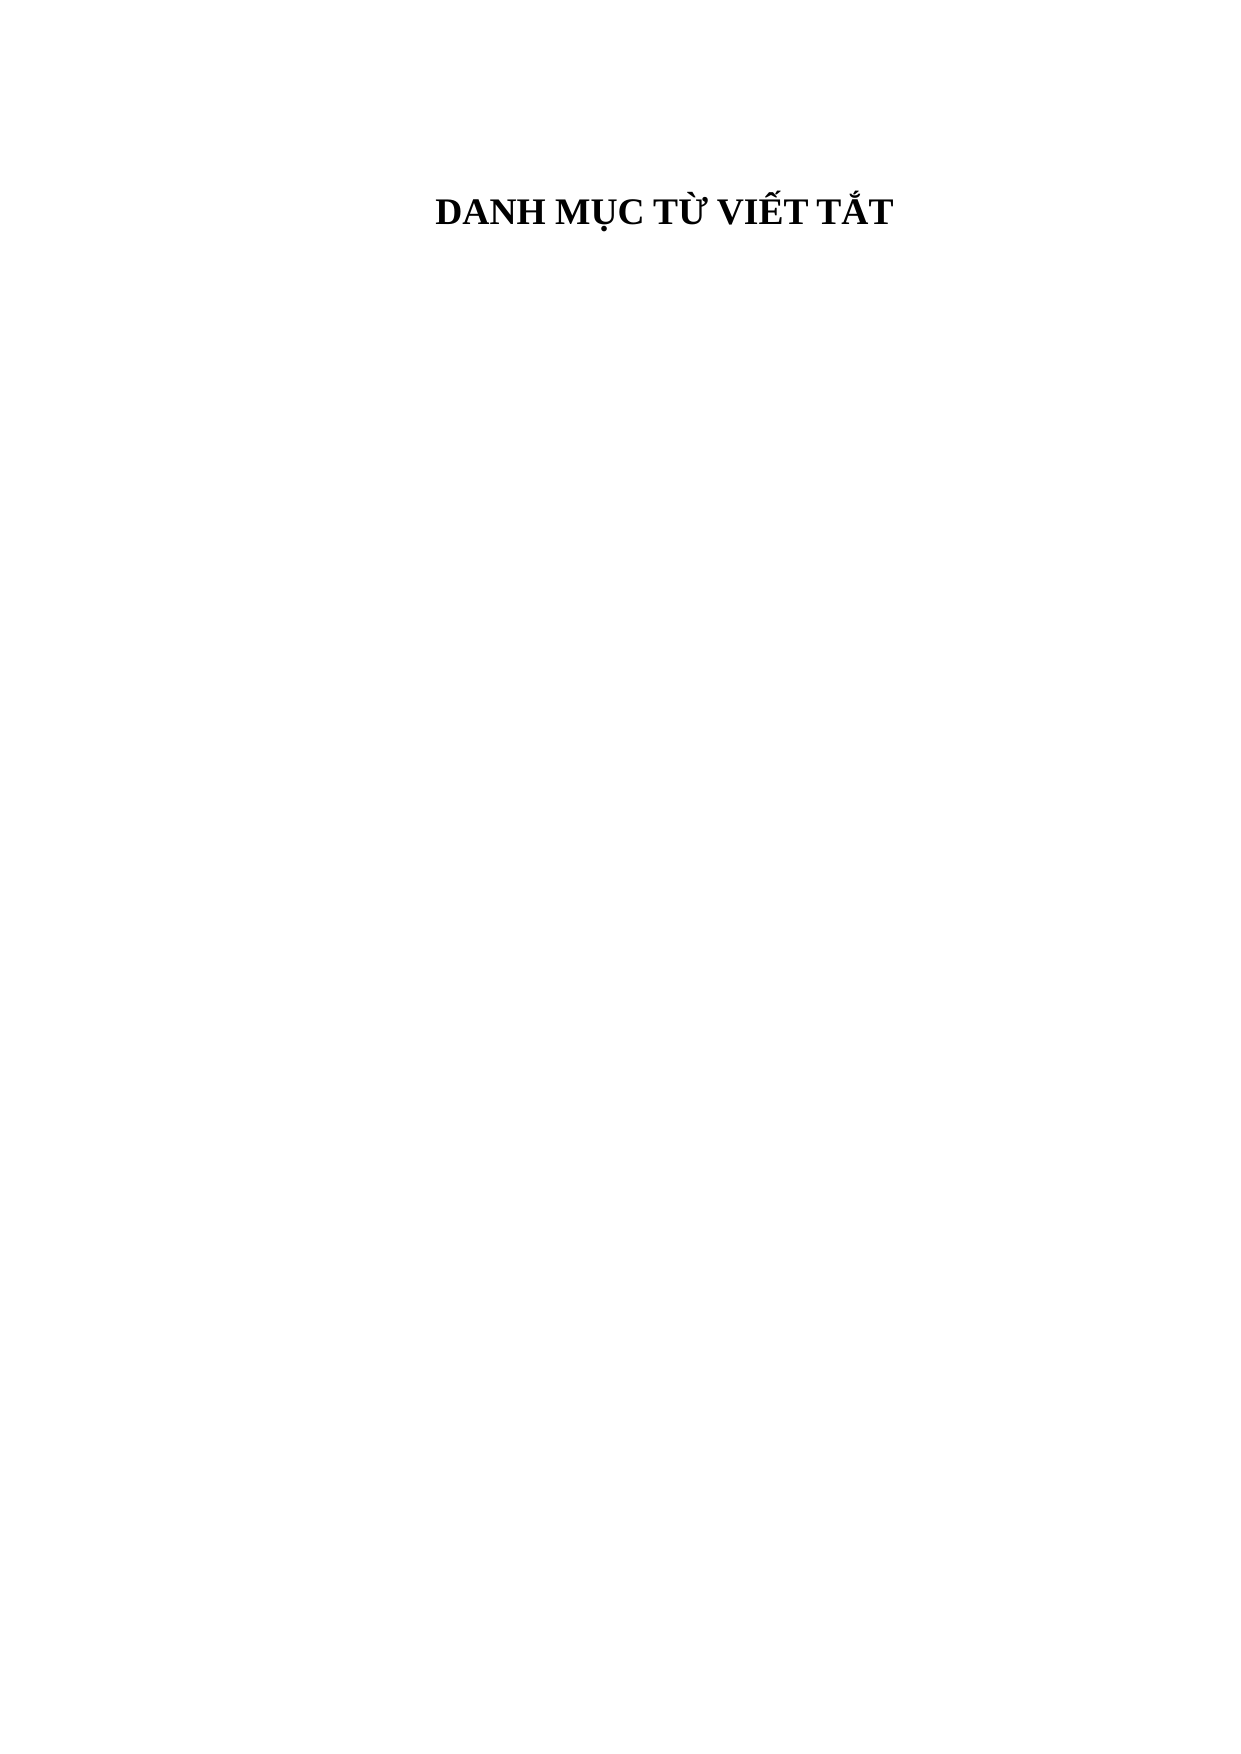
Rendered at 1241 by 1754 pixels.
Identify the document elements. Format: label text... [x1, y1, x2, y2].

text DANH MỤC TỪ VIẾT TẮT [207, 190, 1122, 233]
